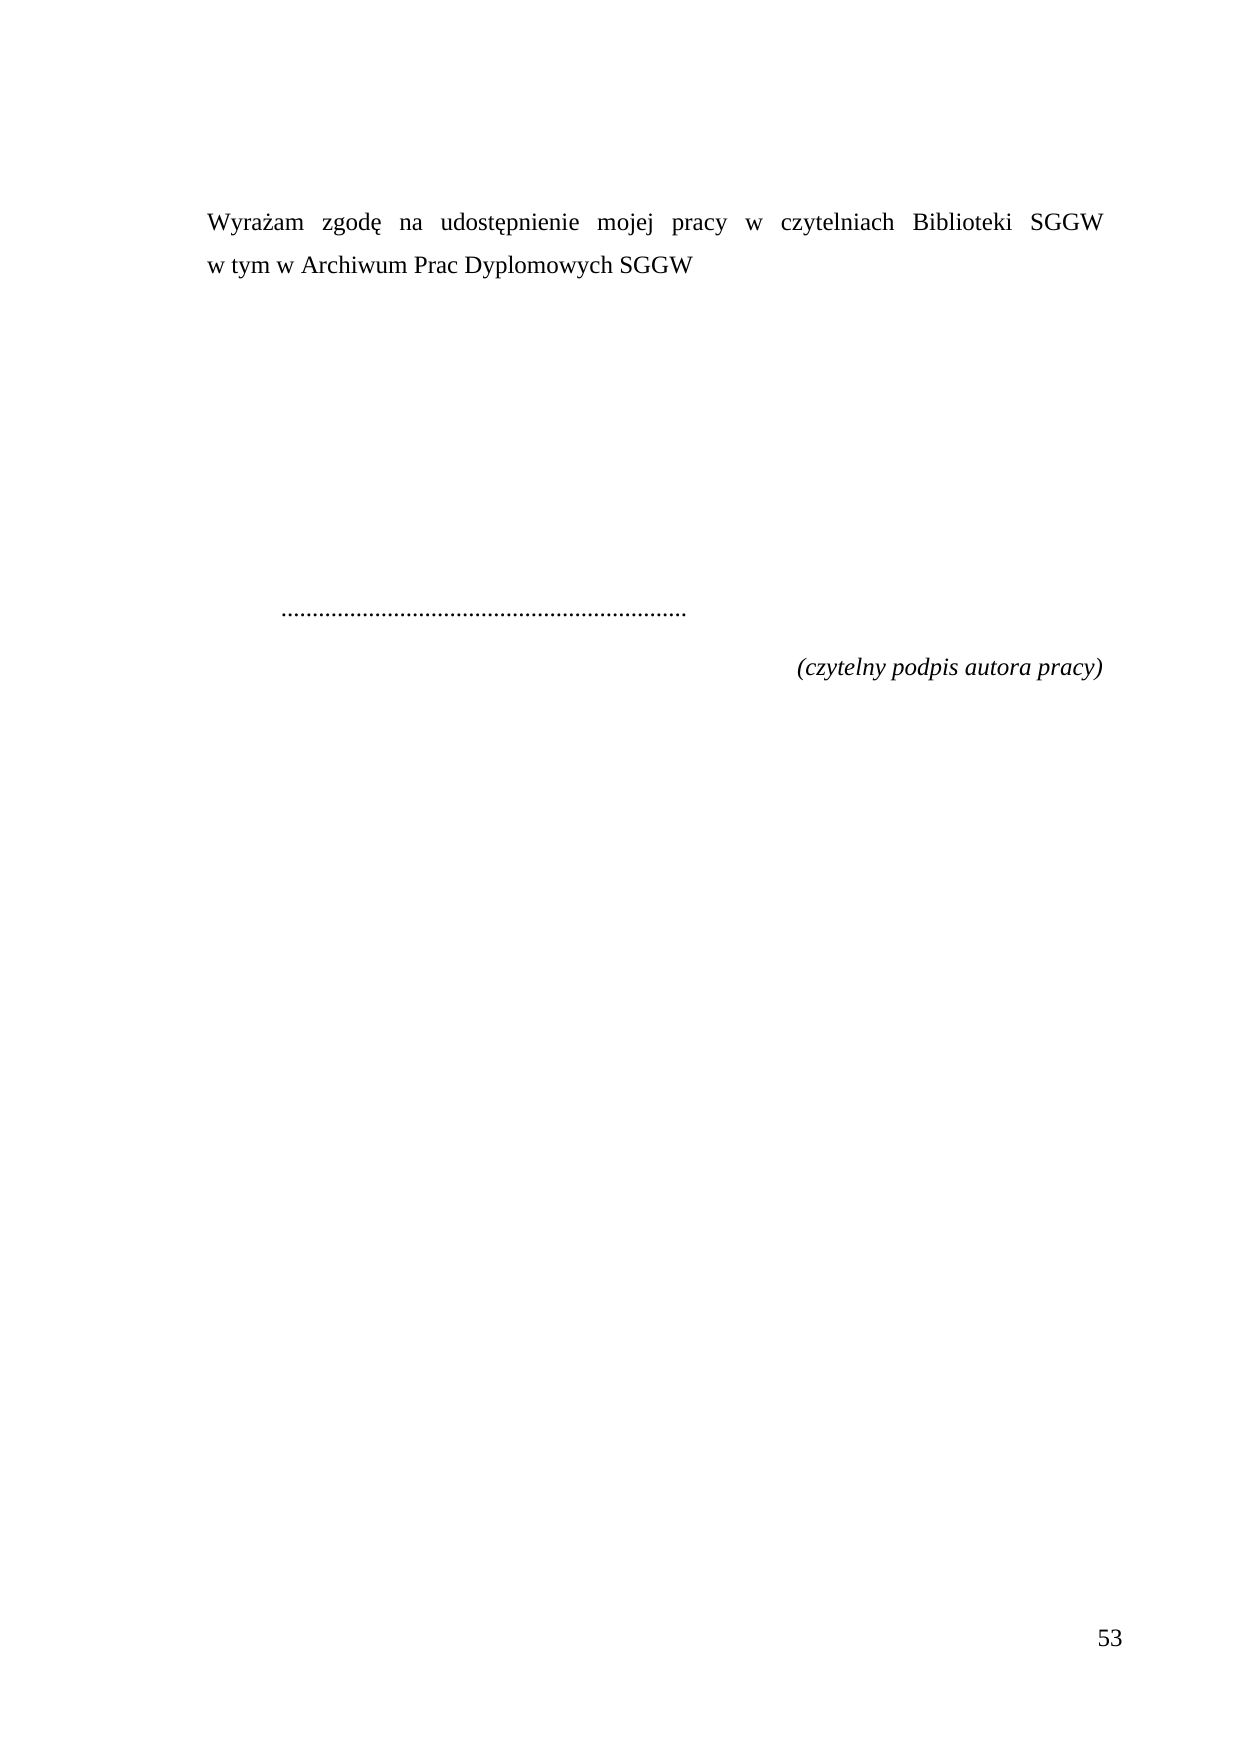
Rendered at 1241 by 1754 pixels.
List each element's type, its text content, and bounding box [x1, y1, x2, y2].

text ................................................................. [207, 549, 1122, 621]
text Wyrażam zgodę na udostępnienie mojej pracy w czytelniach Biblioteki SGGW w tym w Archiwum Prac Dyplomowych SGGW [207, 207, 1122, 279]
text (czytelny podpis autora pracy) [207, 652, 1122, 681]
